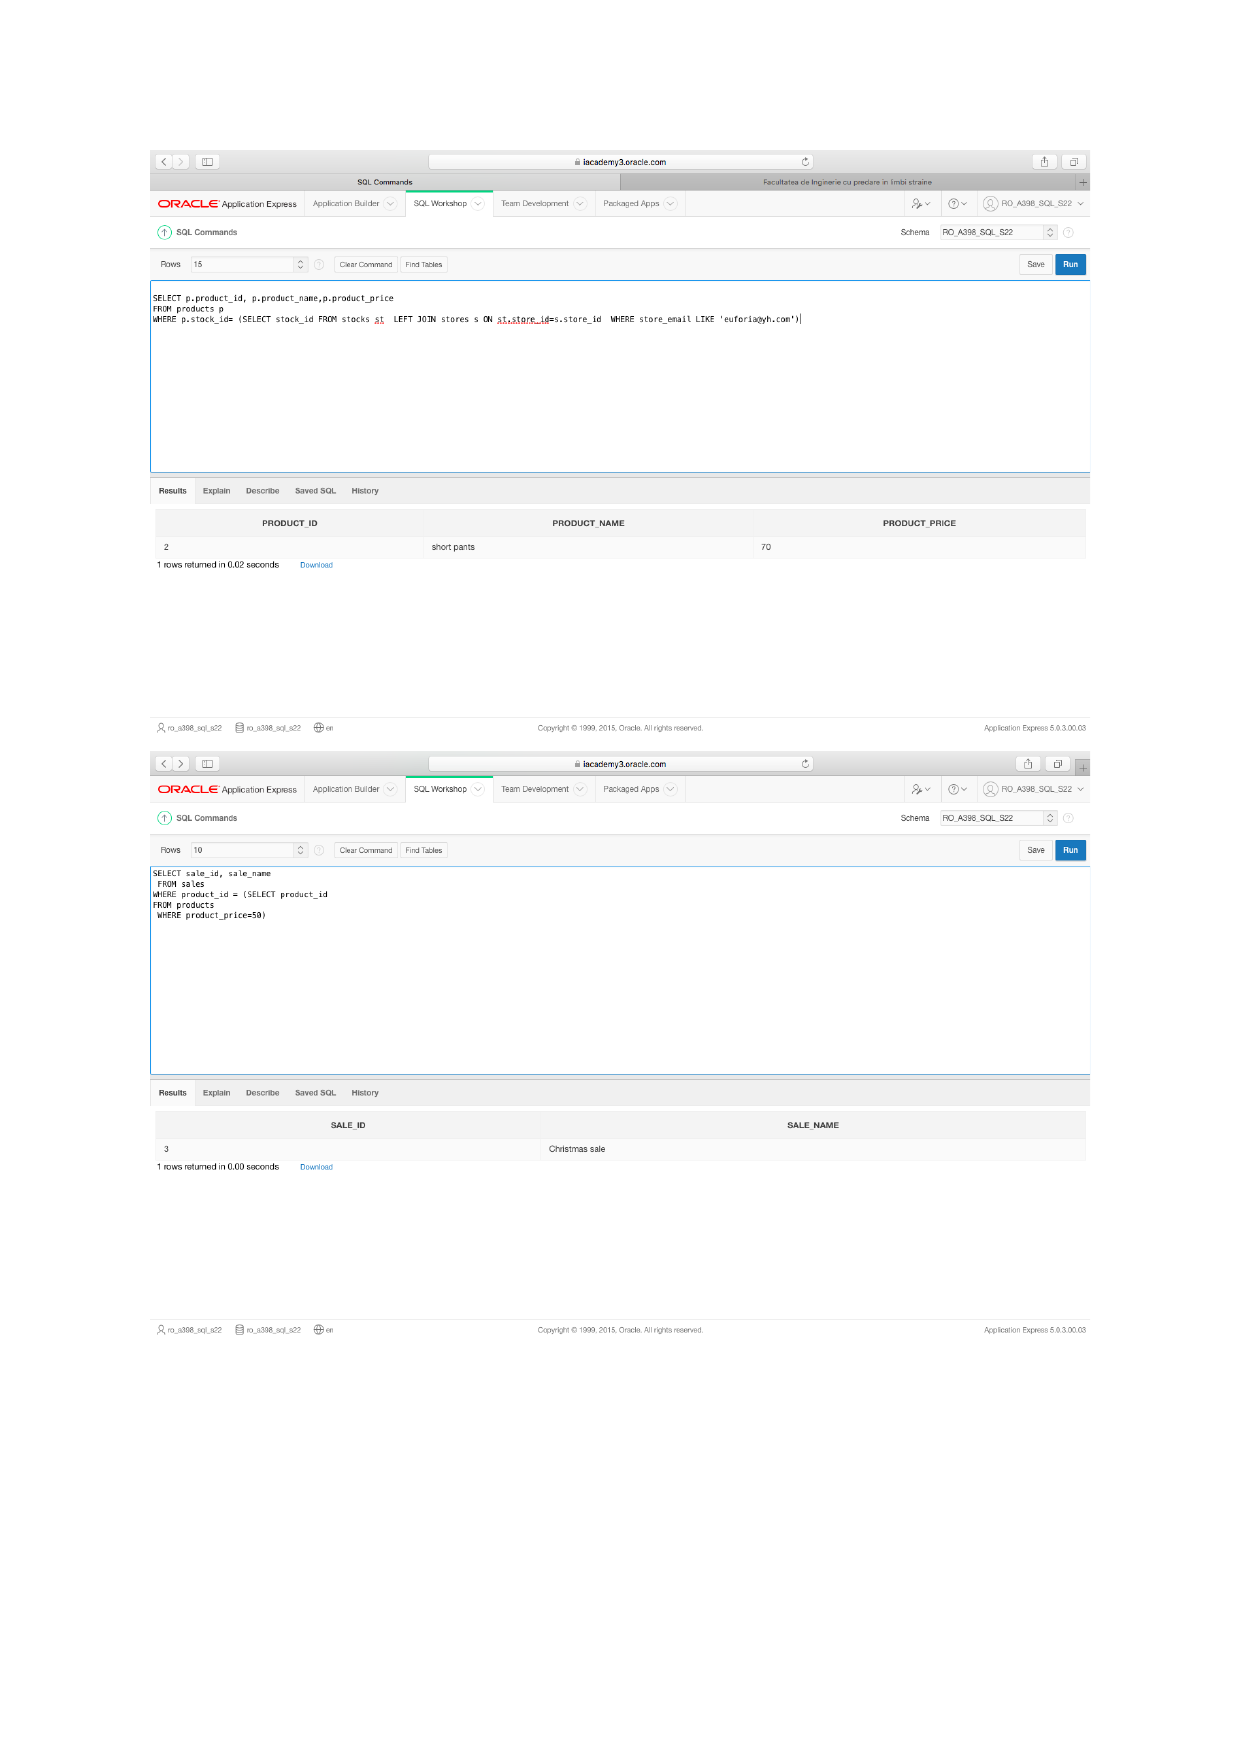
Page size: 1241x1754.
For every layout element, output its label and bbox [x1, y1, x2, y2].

picture [150, 150, 1091, 738]
picture [150, 751, 1091, 1340]
